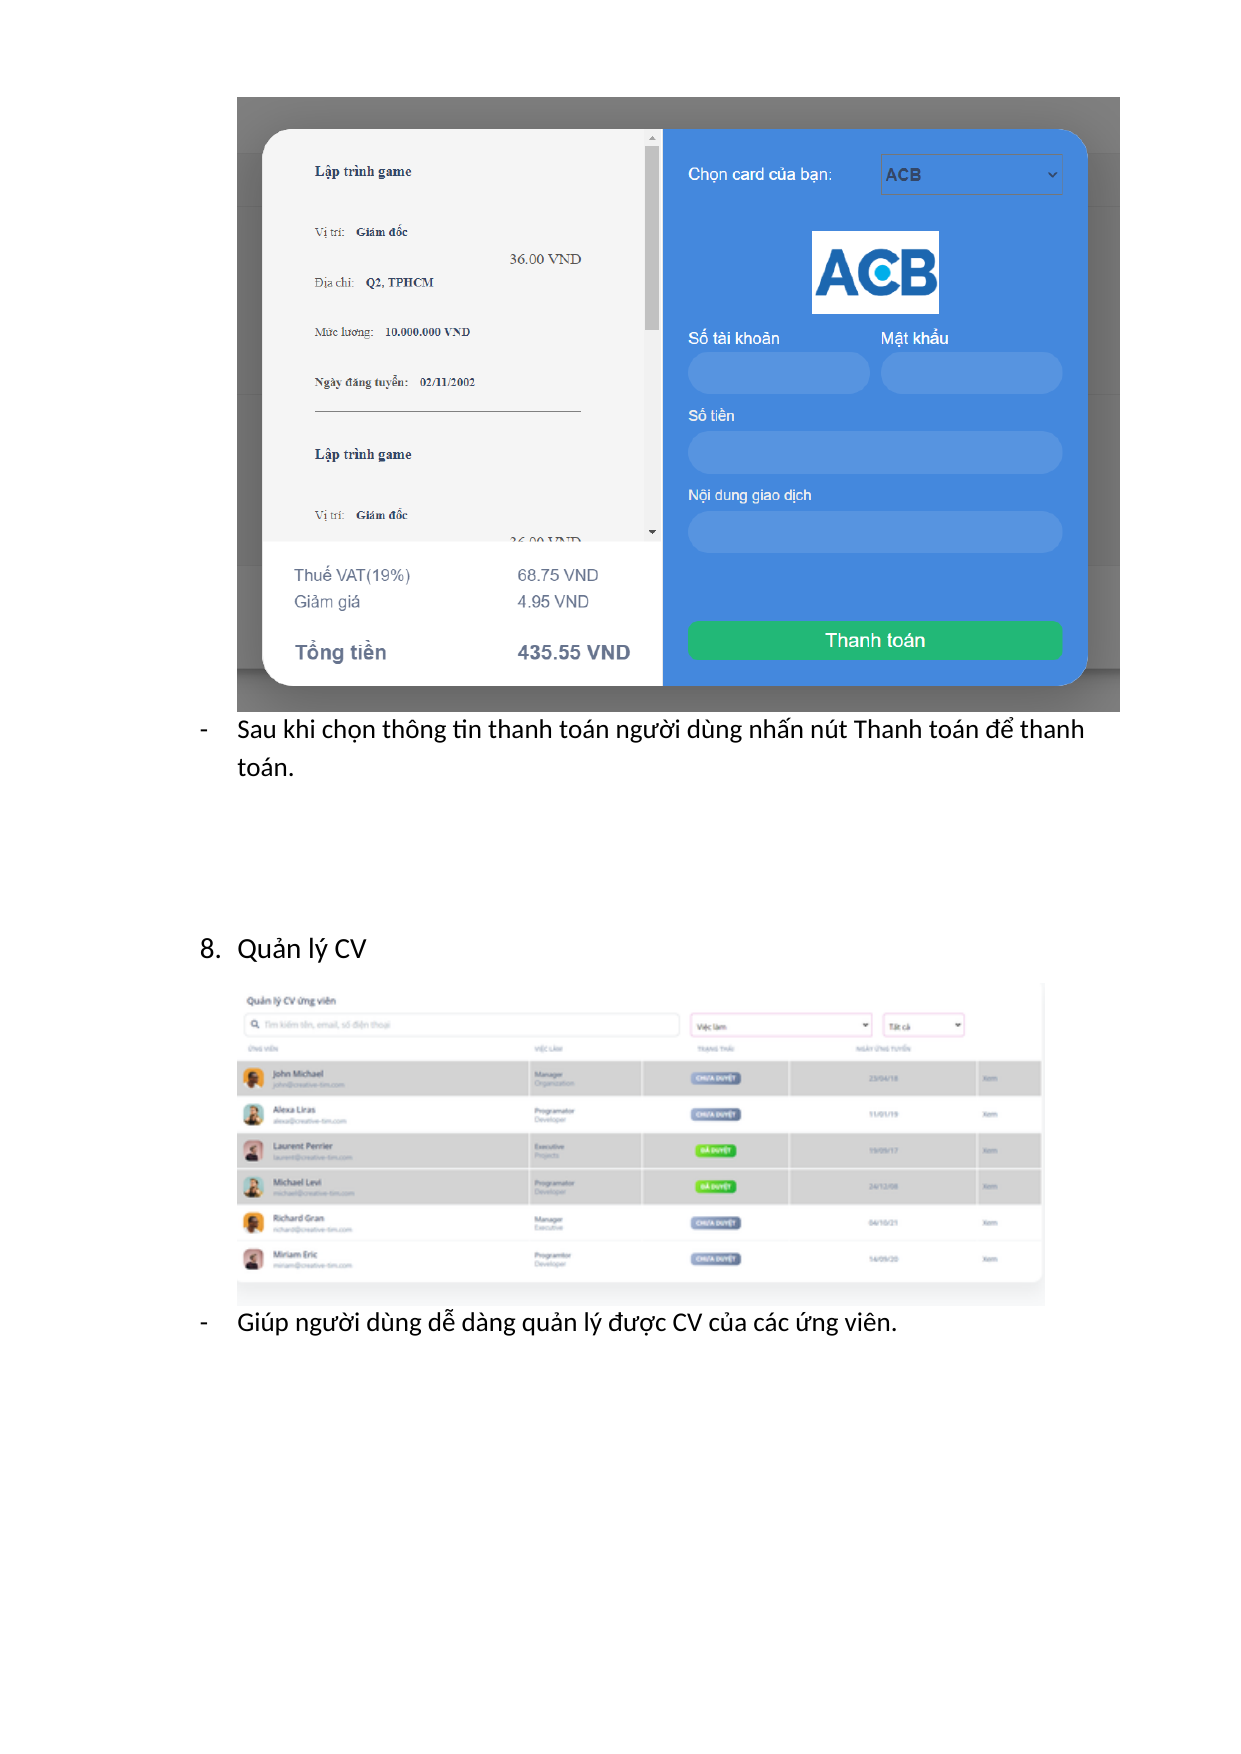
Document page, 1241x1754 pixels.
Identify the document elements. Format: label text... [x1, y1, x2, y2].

picture [237, 983, 1045, 1306]
picture [237, 97, 1120, 712]
list Giúp người dùng dễ dàng quản lý được CV của các ứng viên. [199, 1305, 1122, 1338]
list Quản lý CV [199, 930, 1122, 966]
list Sau khi chọn thông tin thanh toán người dùng nhấn nút Thanh toán để thanh toán. [199, 712, 1122, 783]
